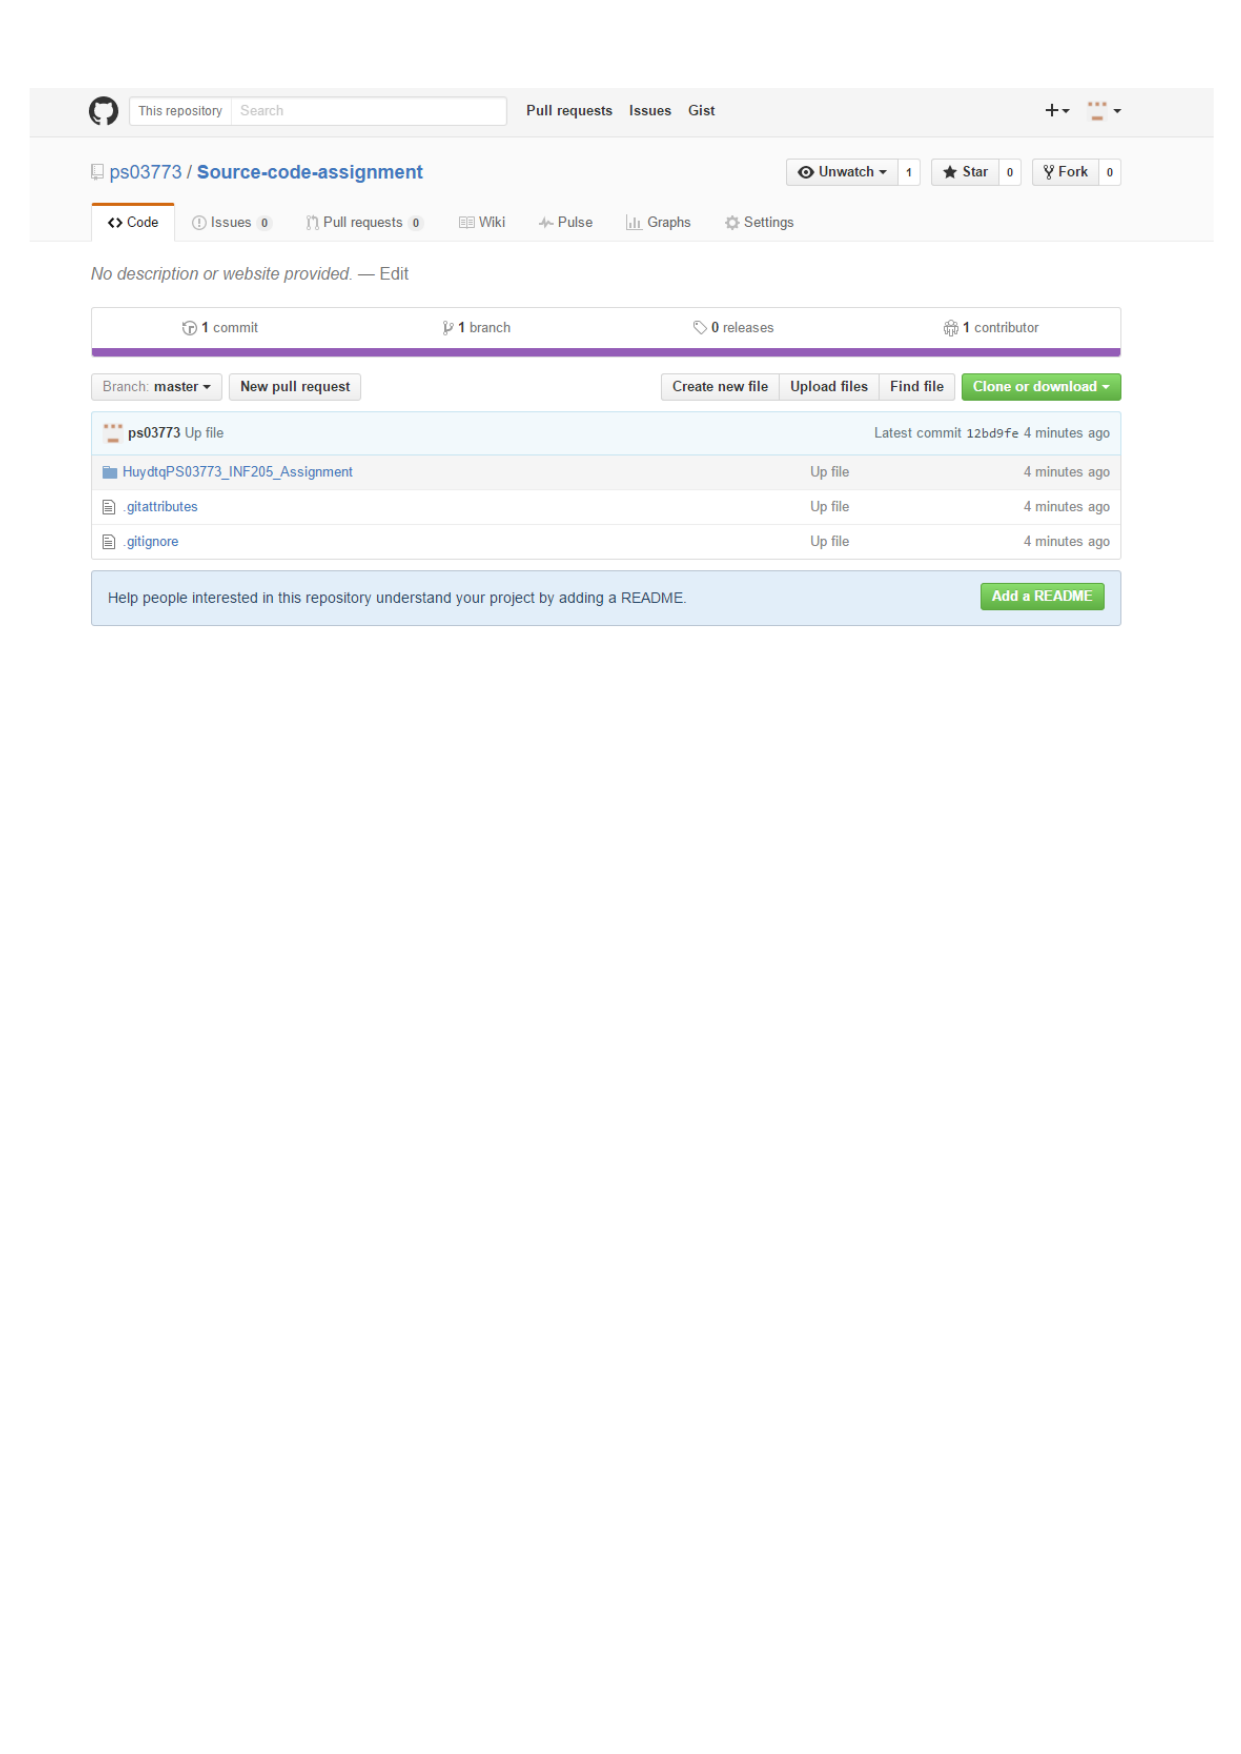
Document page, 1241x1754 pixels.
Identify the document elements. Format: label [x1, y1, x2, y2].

picture [29, 88, 1214, 644]
